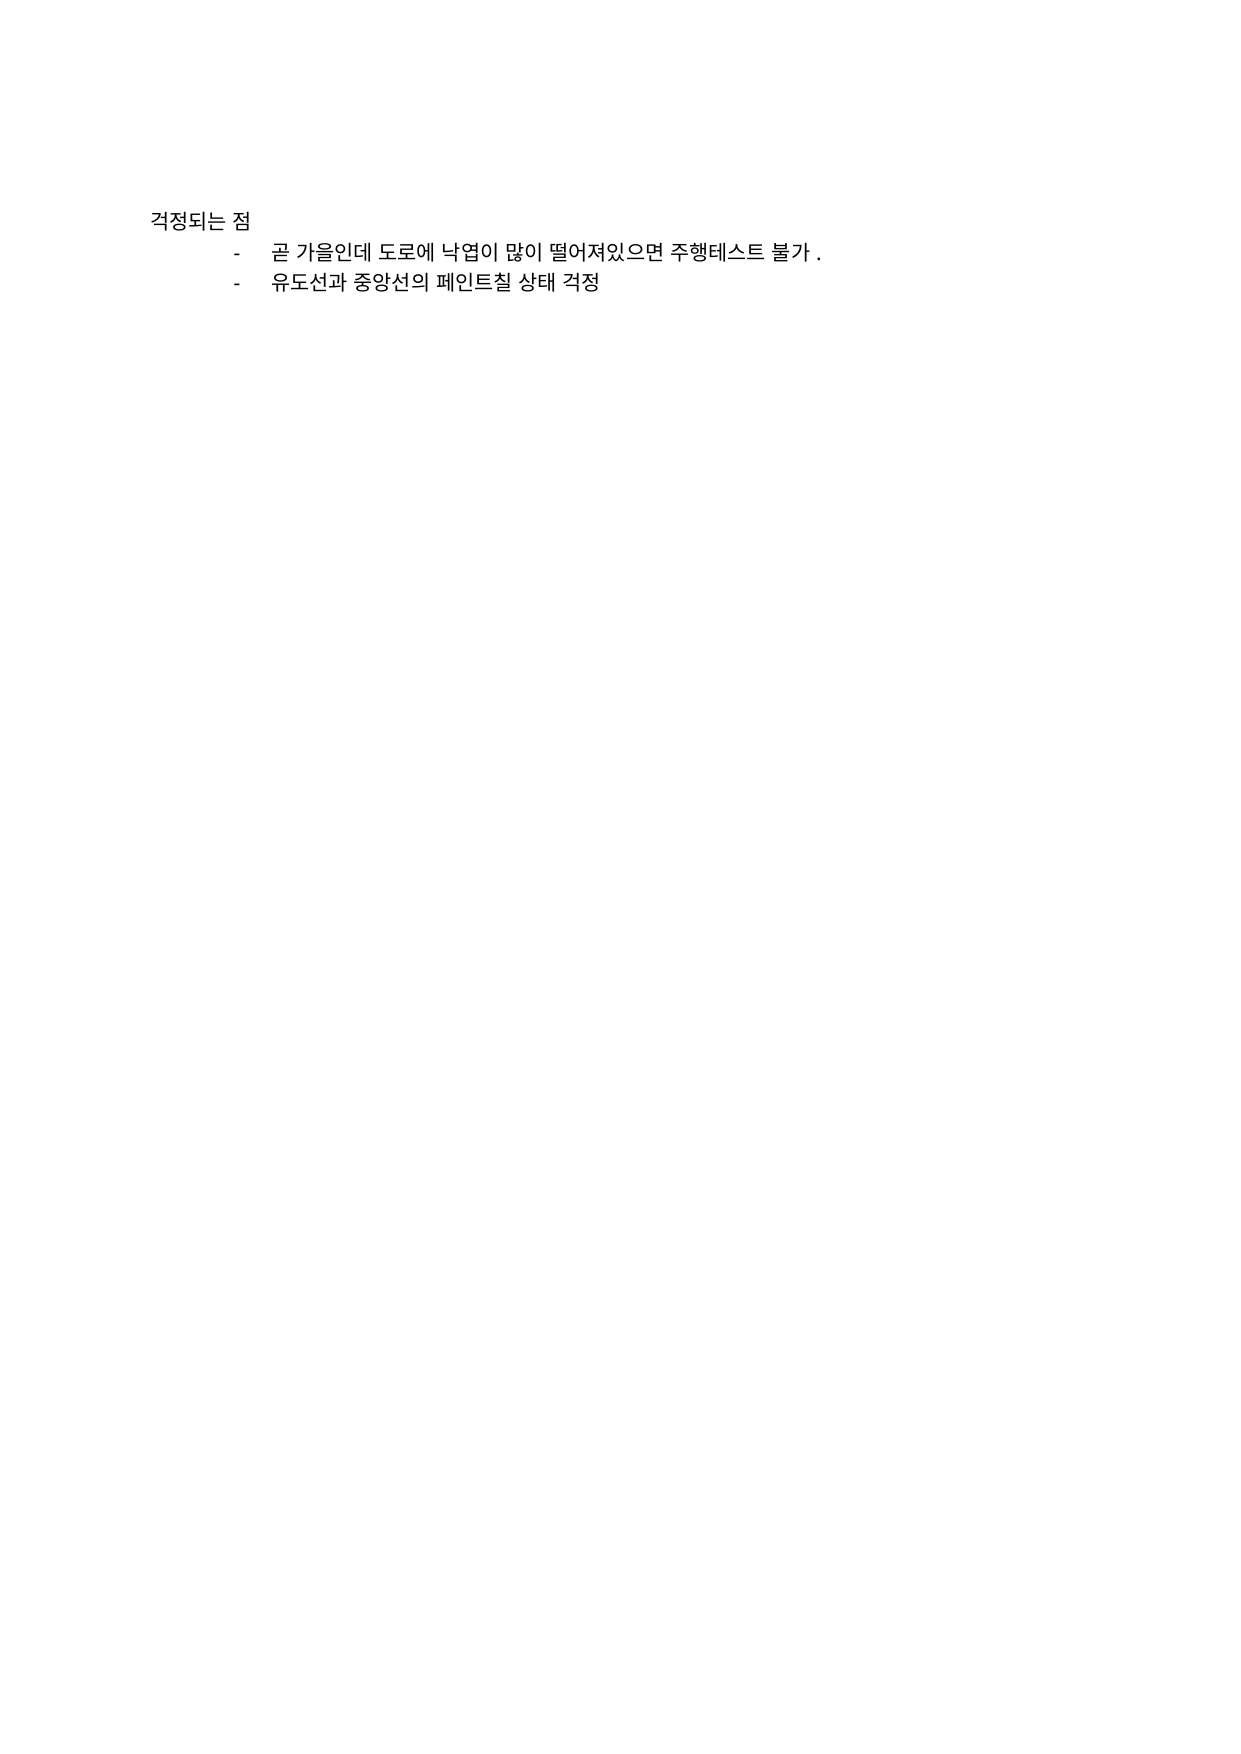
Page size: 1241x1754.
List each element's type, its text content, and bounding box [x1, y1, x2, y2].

list 곧 가을인데 도로에 낙엽이 많이 떨어져있으면 주행테스트 불가 . [233, 236, 1090, 266]
text 걱정되는 점 [150, 206, 1090, 236]
list 유도선과 중앙선의 페인트칠 상태 걱정 [233, 266, 1090, 296]
